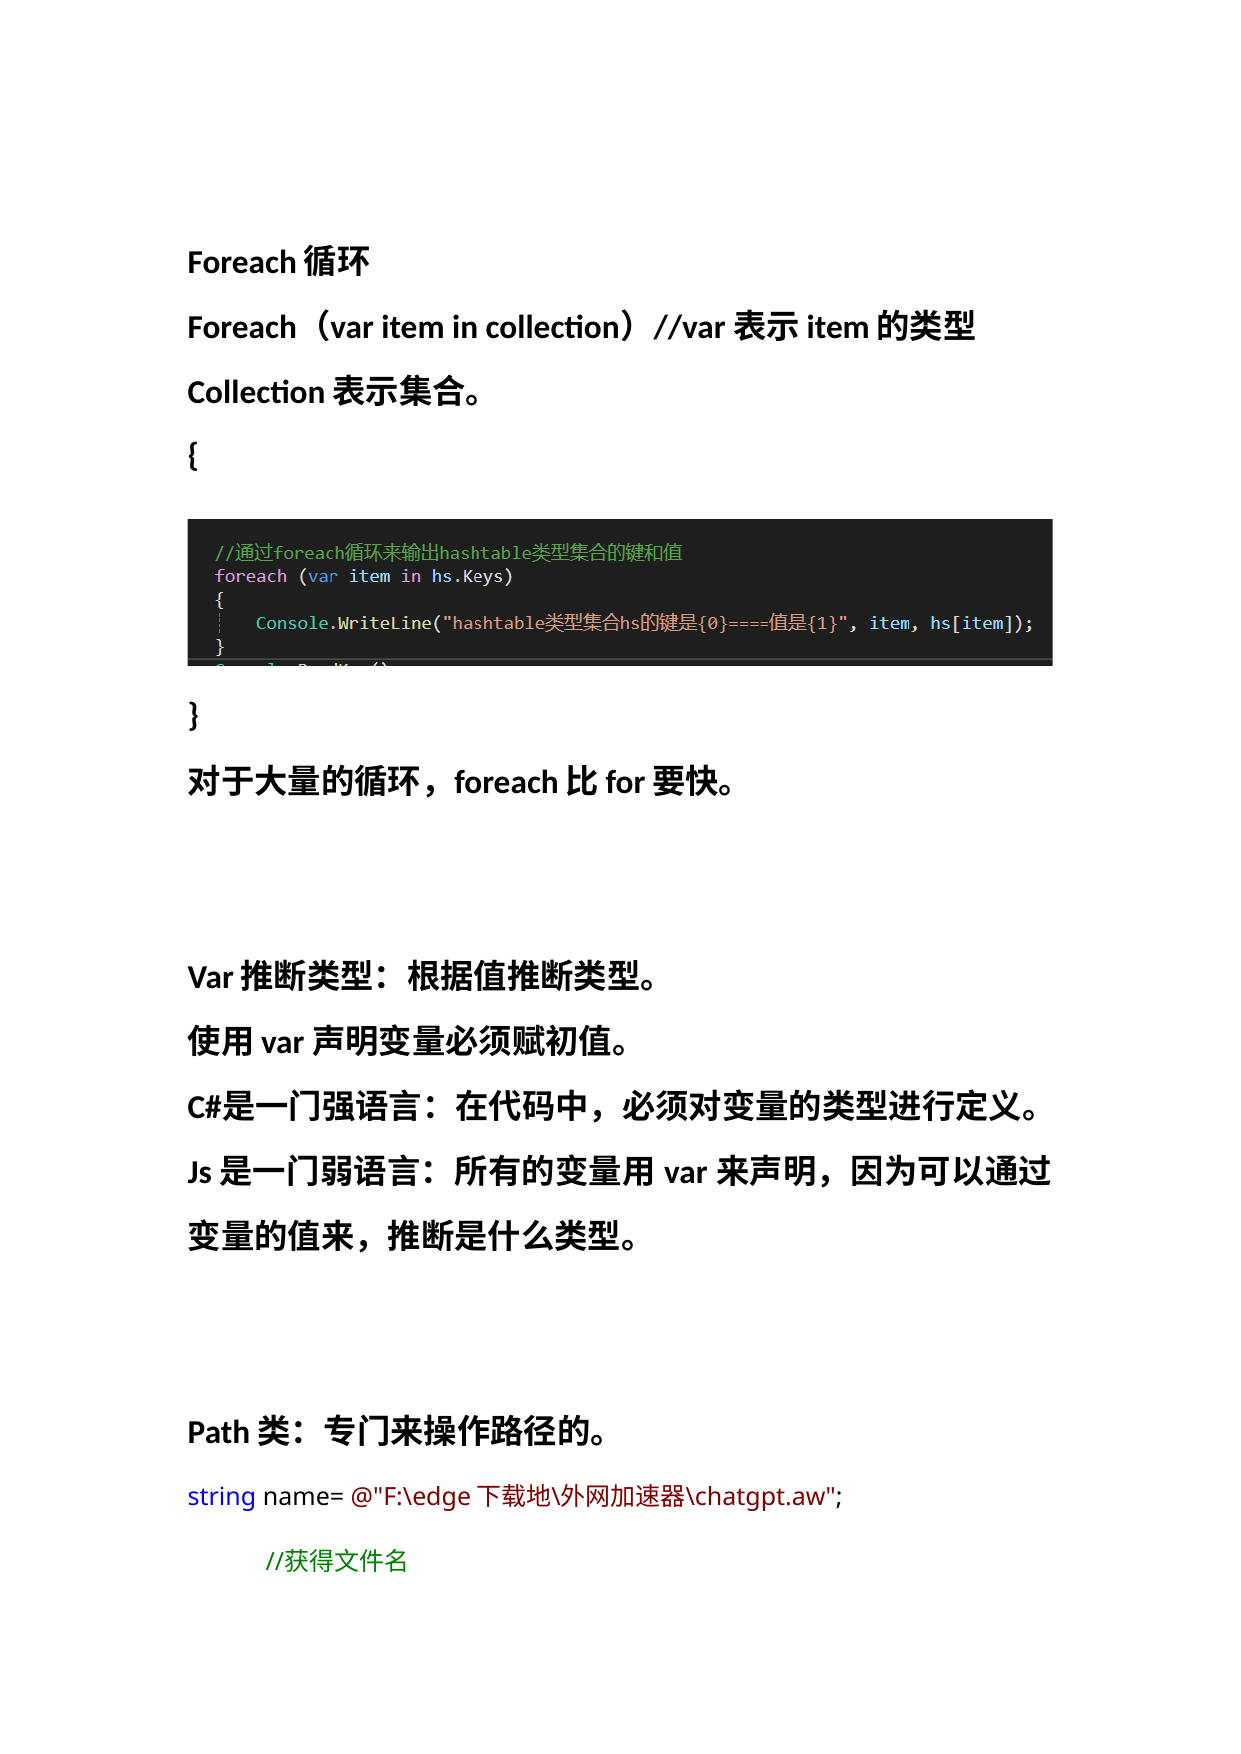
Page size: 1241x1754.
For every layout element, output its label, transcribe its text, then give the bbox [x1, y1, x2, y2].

text Js是一门弱语言：所有的变量用var 来声明，因为可以通过变量的值来，推断是什么类型。 [187, 1137, 1053, 1267]
text 对于大量的循环，foreach比for要快。 [187, 747, 1053, 812]
text Var推断类型：根据值推断类型。 [187, 942, 1053, 1007]
text 使用var 声明变量必须赋初值。 [187, 1007, 1053, 1072]
text } [187, 682, 1053, 747]
text string name= @"F:\edge下载地\外网加速器\chatgpt.aw"; [187, 1462, 1053, 1527]
text { [187, 422, 1053, 487]
picture [187, 519, 1053, 666]
text Foreach循环 [187, 227, 1053, 292]
text C#是一门强语言：在代码中，必须对变量的类型进行定义。 [187, 1072, 1053, 1137]
text Collection表示集合。 [187, 357, 1053, 422]
text //获得文件名 [187, 1527, 1053, 1592]
text Foreach（var item in collection）//var 表示item的类型 [187, 292, 1053, 357]
text Path类：专门来操作路径的。 [187, 1397, 1053, 1462]
